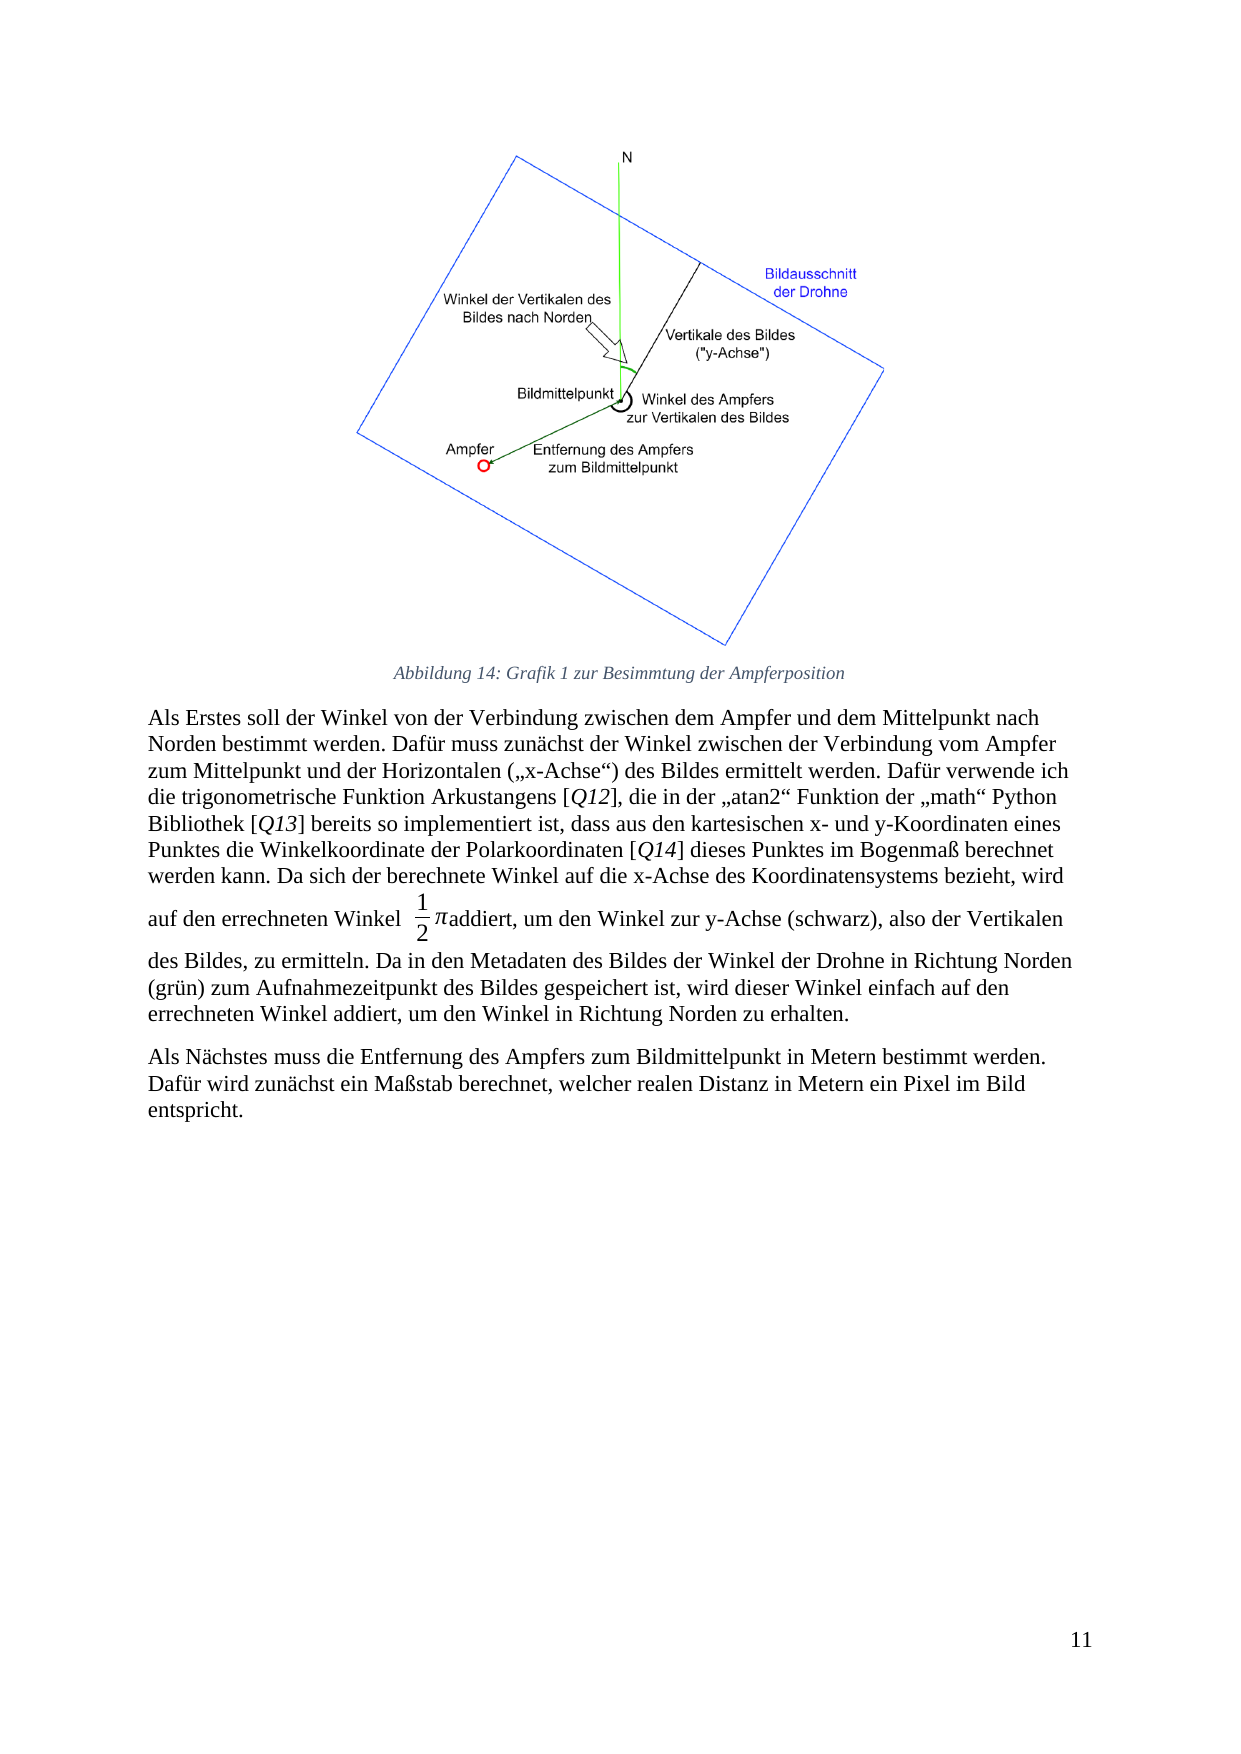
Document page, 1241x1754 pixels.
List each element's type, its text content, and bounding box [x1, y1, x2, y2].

text Als Nächstes muss die Entfernung des Ampfers zum Bildmittelpunkt in Metern bestimmt werden. Dafür wird zunächst ein Maßstab berechnet, welcher realen Distanz in Metern ein Pixel im Bild entspricht. [148, 1043, 1093, 1122]
text Als Erstes soll der Winkel von der Verbindung zwischen dem Ampfer und dem Mittelpunkt nach Norden bestimmt werden. Dafür muss zunächst der Winkel zwischen der Verbindung vom Ampfer zum Mittelpunkt und der Horizontalen („x-Achse“) des Bildes ermittelt werden. Dafür verwende ich die trigonometrische Funktion Arkustangens [Q12], die in der „atan2“ Funktion der „math“ Python Bibliothek [Q13] bereits so implementiert ist, dass aus den kartesischen x- und y-Koordinaten eines Punktes die Winkelkoordinate der Polarkoordinaten [Q14] dieses Punktes im Bogenmaß berechnet werden kann. Da sich der berechnete Winkel auf die x-Achse des Koordinatensystems bezieht, wird auf den errechneten Winkel addiert, um den Winkel zur y-Achse (schwarz), also der Vertikalen des Bildes, zu ermitteln. Da in den Metadaten des Bildes der Winkel der Drohne in Richtung Norden (grün) zum Aufnahmezeitpunkt des Bildes gespeichert ist, wird dieser Winkel einfach auf den errechneten Winkel addiert, um den Winkel in Richtung Norden zu erhalten. [148, 704, 1093, 1027]
text Abbildung 14: Grafik 1 zur Besimmtung der Ampferposition [148, 662, 1093, 683]
picture [356, 147, 885, 646]
